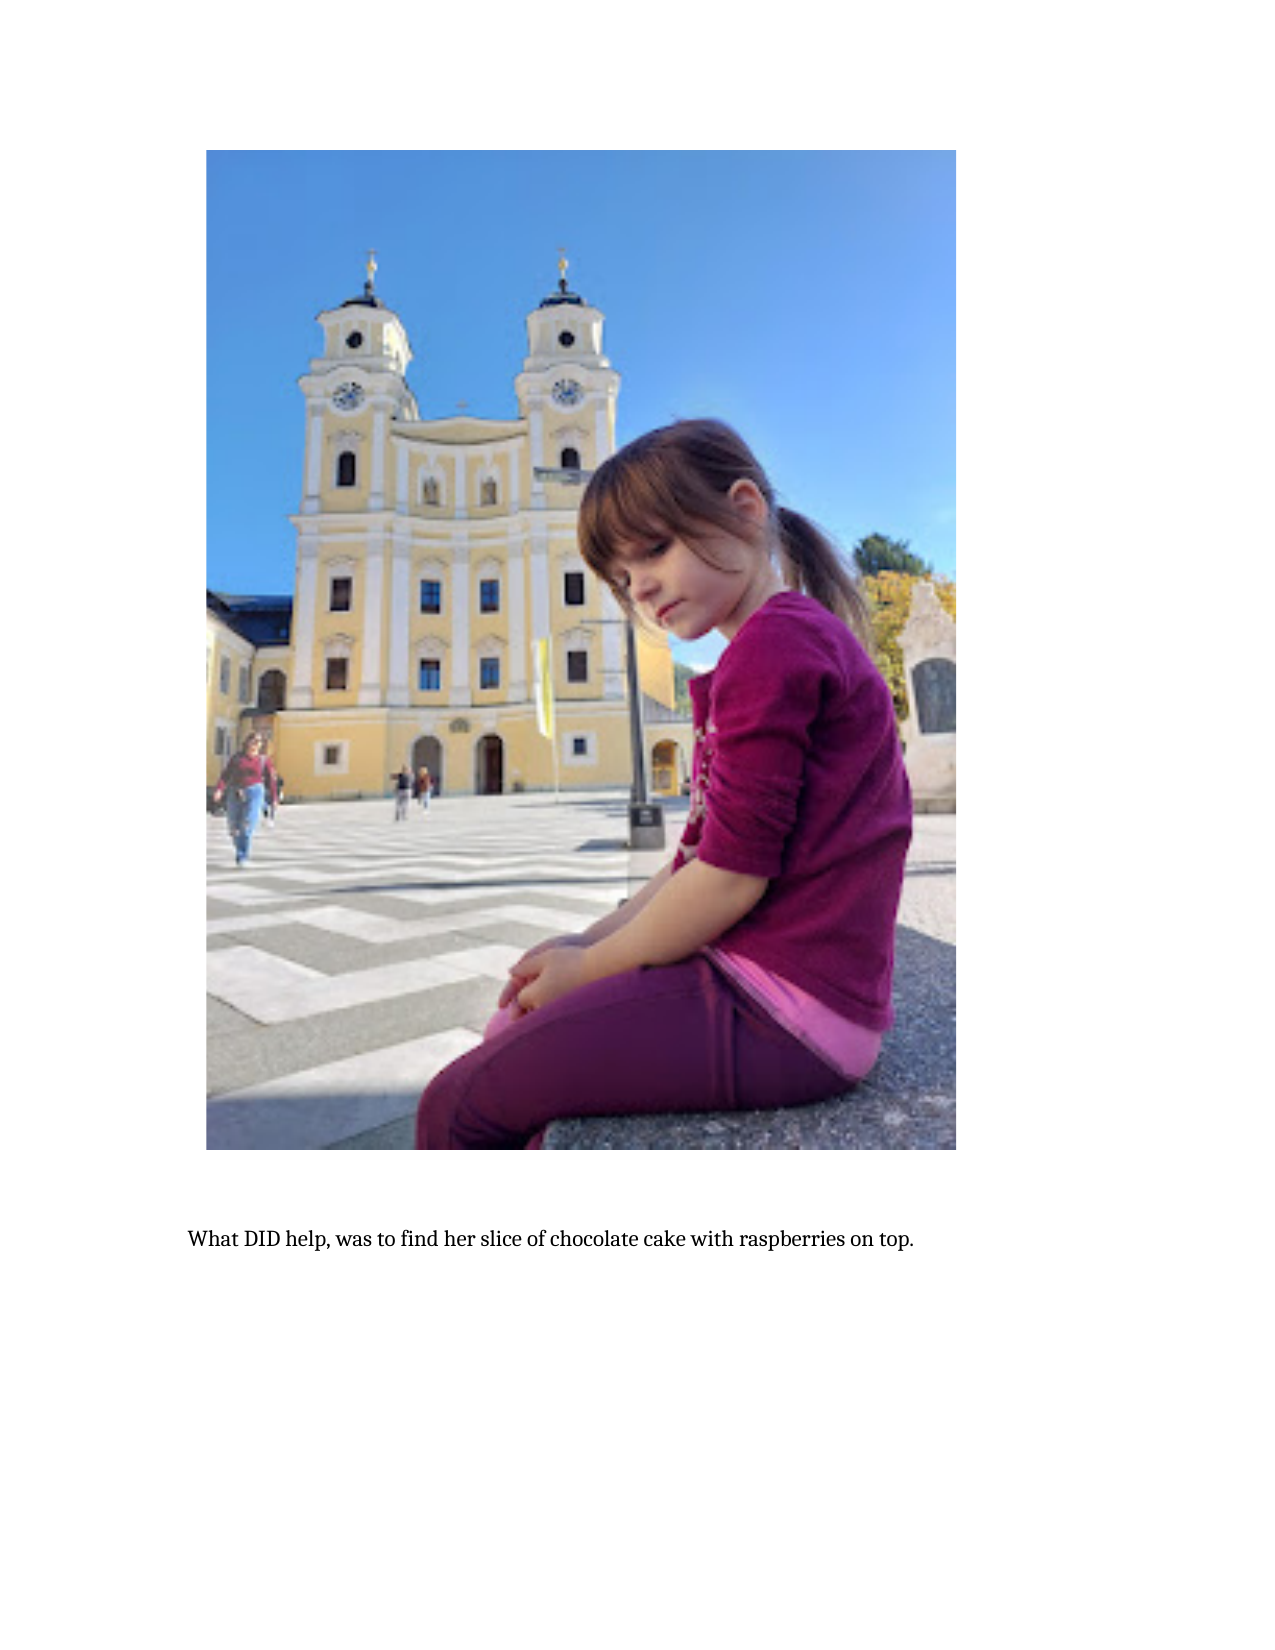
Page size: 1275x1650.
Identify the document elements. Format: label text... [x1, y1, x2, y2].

text What DID help, was to find her slice of chocolate cake with raspberries on top. [187, 1226, 1087, 1252]
picture [206, 150, 957, 1150]
